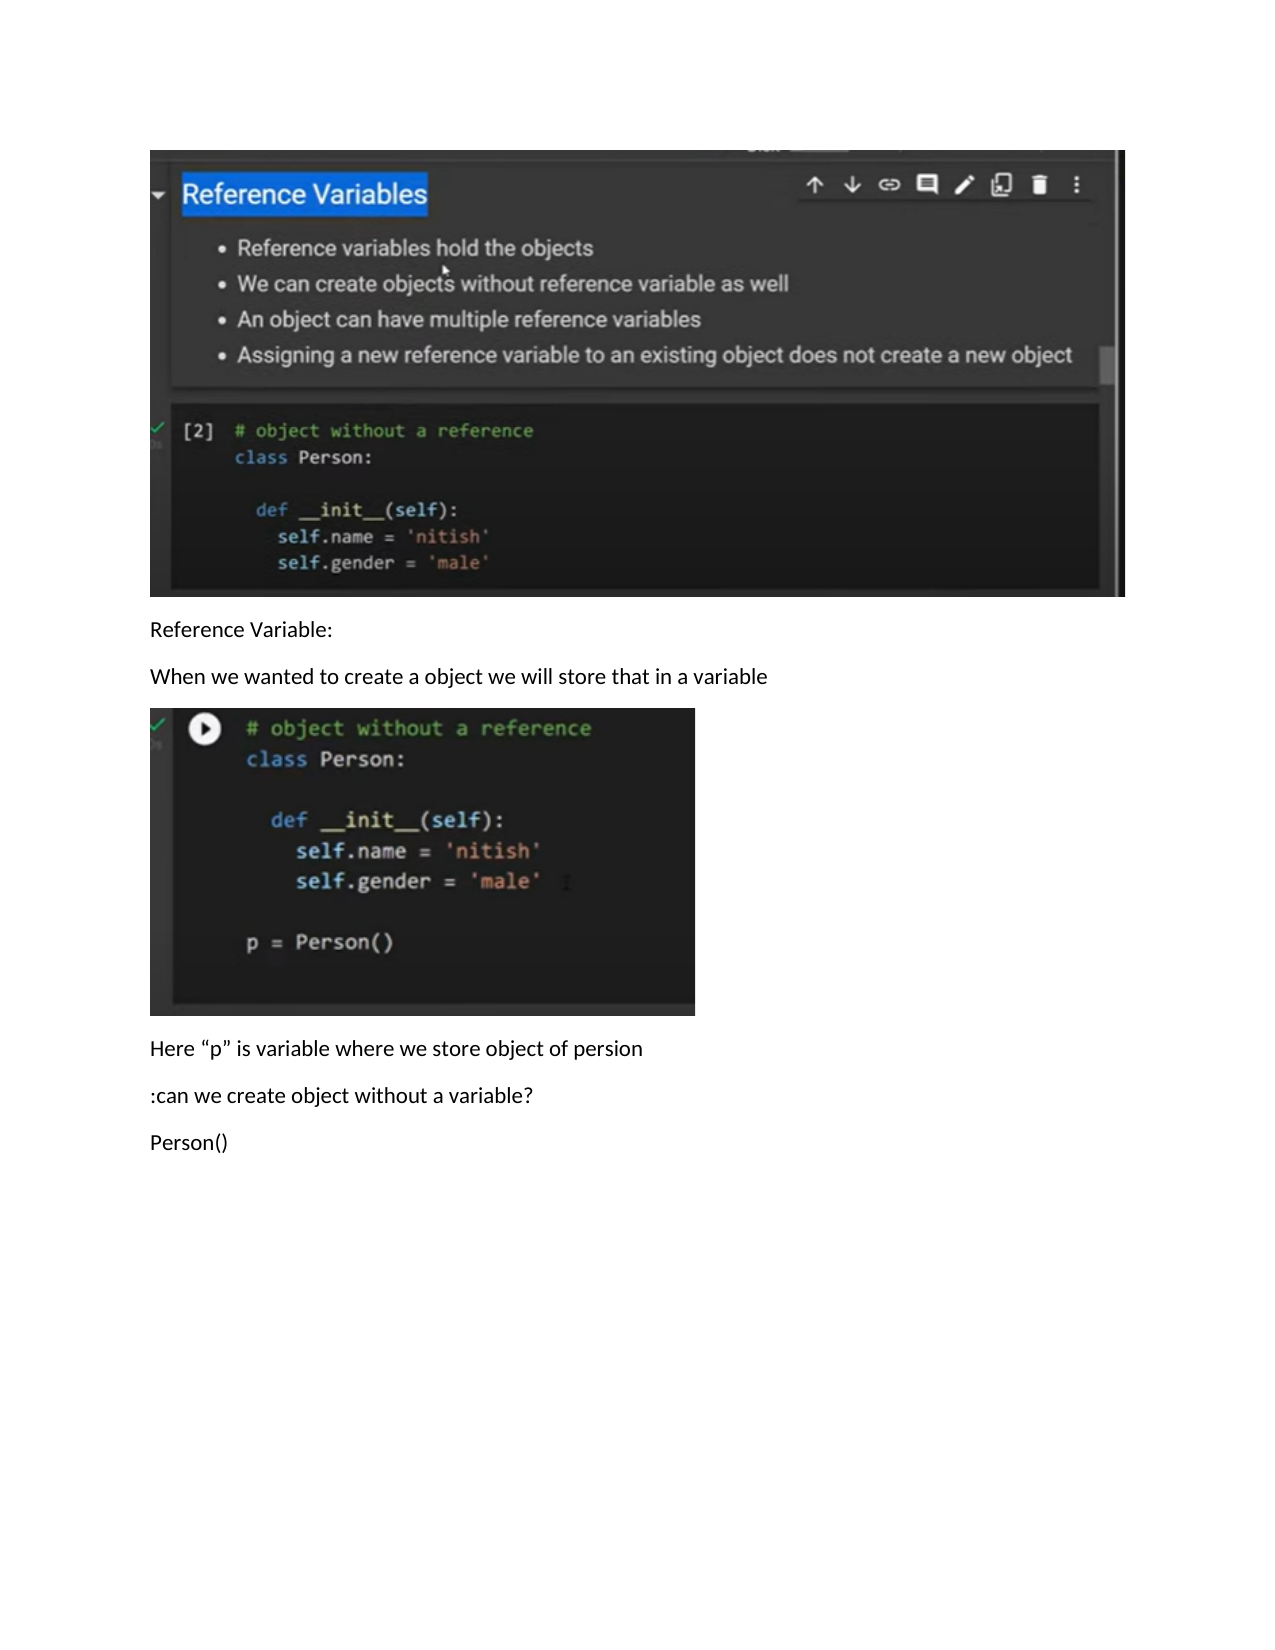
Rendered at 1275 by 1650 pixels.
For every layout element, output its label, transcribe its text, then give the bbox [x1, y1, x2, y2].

text :can we create object without a variable? [150, 1081, 1125, 1109]
text Here “p” is variable where we store object of persion [150, 1034, 1125, 1062]
text Reference Variable: [150, 615, 1125, 643]
picture [150, 150, 1125, 597]
text Person() [150, 1128, 1125, 1156]
picture [150, 708, 696, 1016]
text When we wanted to create a object we will store that in a variable [150, 662, 1125, 690]
